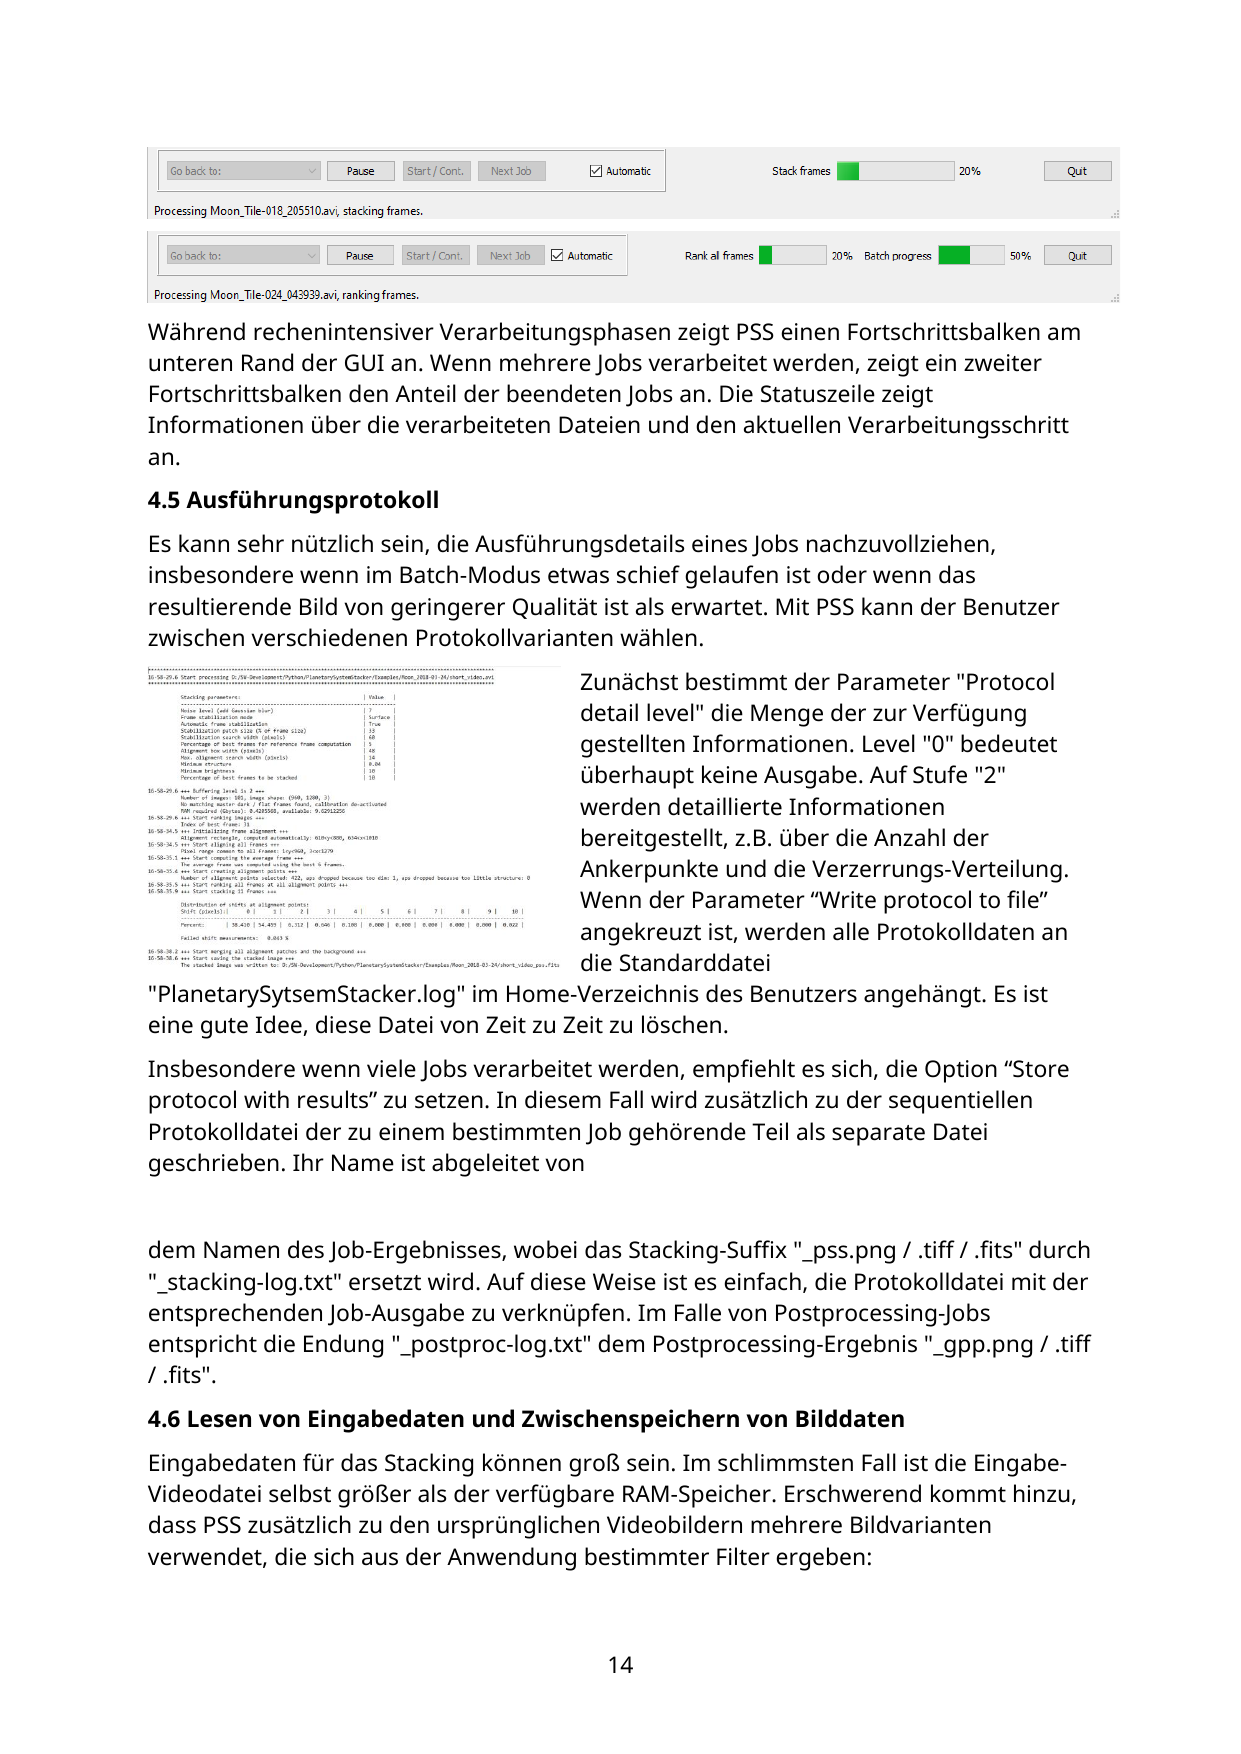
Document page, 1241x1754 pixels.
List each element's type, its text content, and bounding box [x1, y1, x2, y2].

text dem Namen des , wobei das Stacking-Suffix "_pss.png / .tiff / .fits" durch "_stacking-log.txt" ersetzt wird. Auf diese Weise ist es einfach, die Protokolldatei mit der entsprechenden Job-Ausgabe zu verknüpfen. Im Falle von entspricht die Endung "_postproc-log.txt" dem "_gpp.png / .tiff / .fits". [148, 1234, 1093, 1391]
text 4.6 Lesen von Eingabedaten und [148, 1403, 1093, 1434]
text Zunächst der Parameter "Protocol detail level" die Menge der zur Verfügung gestellten Informationen. Level "0" bedeutet überhaupt keine Ausgabe. Auf "2" werden detaillierte Informationen bereitgestellt, z.B. über die Anzahl der und die -Verteilung. Wenn der Parameter “Write protocol to file” angekreuzt ist, werden alle Protokolldaten an die Standarddatei "PlanetarySytsemStacker.log" im Home-Verzeichnis des Benutzers angehängt. Es ist eine gute Idee, diese Datei von Zeit zu Zeit zu löschen. [148, 666, 1093, 1041]
text 4.5 [148, 484, 1093, 516]
text , die Ausführungsdetails eines Jobs , insbesondere wenn im Batch-Modus etwas schief gelaufen ist oder wenn das resultierende Bild von geringerer Qualität ist als erwartet. Mit PSS kann der Benutzer zwischen verschiedenen Protokollvarianten wählen. [148, 528, 1093, 653]
text Insbesondere wenn viele Jobs verarbeitet werden, empfiehlt es sich, die Option “Store protocol with results” zu setzen. In diesem Fall wird zusätzlich zu der Protokolldatei der zu einem bestimmten gehörende Teil als separate Datei geschrieben. Name ist abgeleitet von [148, 1053, 1093, 1178]
text Eingabedaten für das können groß sein. Im schlimmsten Fall ist die Eingabeideodatei selbst größer als der verfügbare RAM-Speicher. Erschwerend kommt hinzu, dass PSS zusätzlich zu den ursprünglichen Videobildern mehrere Bildvarianten verwendet, die sich aus der Anwendung bestimmter Filter ergeben: [148, 1447, 1093, 1572]
text Während rechenintensiver Verarbeitungsphasen zeigt PSS einen Fortschrittsbalken am unteren Rand der GUI an. Wenn mehrere Jobs verarbeitet werden, zeigt ein zweiter Fortschrittsbalken den Anteil der beendeten Jobs an. Die Statuszeile zeigt Informationen über die verarbeiteten Dateien und den aktuellen Verarbeitungsschritt an. [148, 316, 1093, 472]
